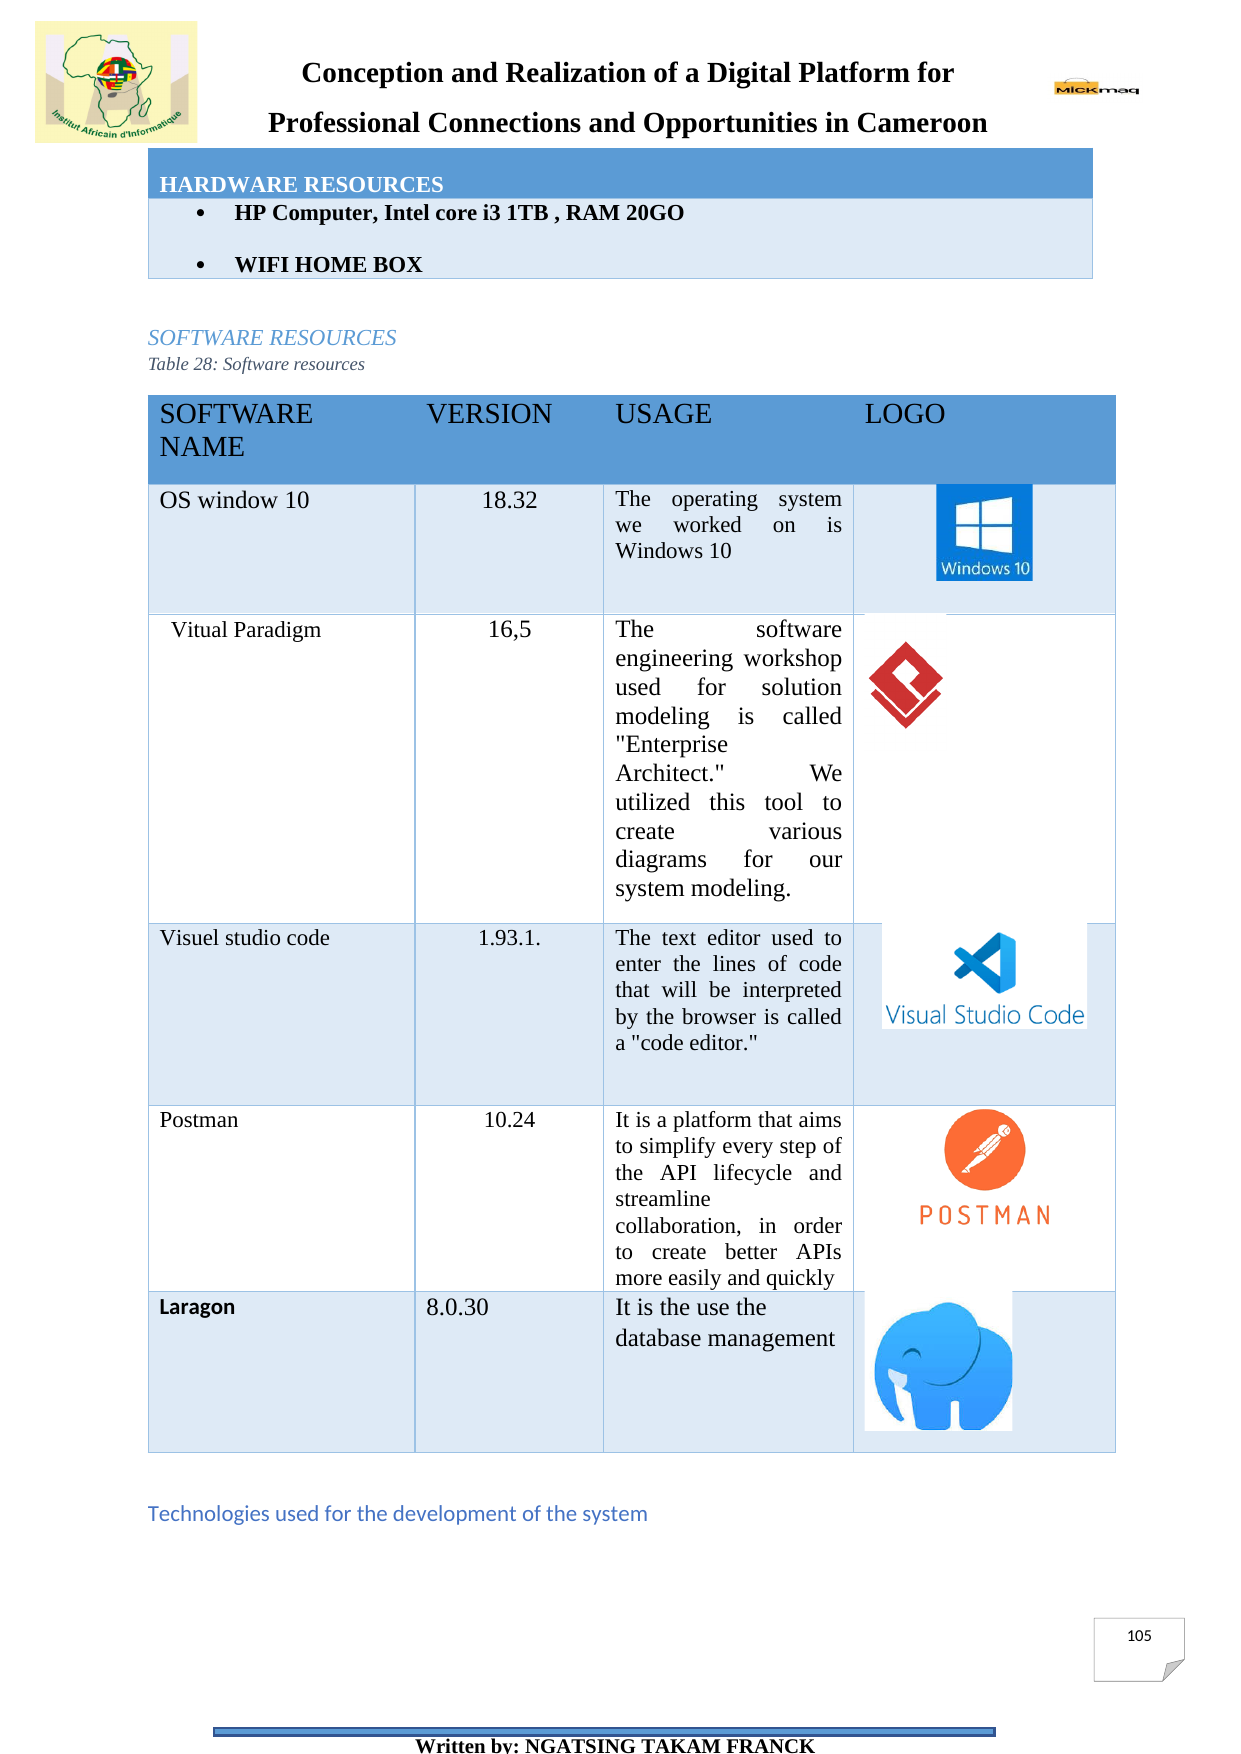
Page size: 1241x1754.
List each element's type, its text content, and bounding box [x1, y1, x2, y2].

table_cell It is the use the database management [604, 1292, 853, 1452]
picture [864, 1291, 1013, 1431]
text Technologies used for the development of the system [148, 1499, 1093, 1528]
table_cell Postman [149, 1106, 414, 1291]
picture [1047, 73, 1143, 103]
table_header LOGO [854, 396, 1115, 484]
table_cell 1.93.1. [416, 924, 603, 1105]
table_cell 18.32 [416, 485, 603, 613]
table_cell It is a platform that aims to simplify every step of the API lifecycle and streamline collaboration, in order to create better APIs more easily and quickly [604, 1106, 853, 1291]
table_header USAGE [604, 396, 853, 484]
table_cell [854, 485, 1115, 613]
table_header VERSION [416, 396, 603, 484]
table_cell The software engineering workshop used for solution modeling is called "Enterprise Architect." We utilized this tool to create various diagrams for our system modeling. [604, 615, 853, 923]
table_cell 10.24 [416, 1106, 603, 1291]
table_cell The text editor used to enter the lines of code that will be interpreted by the browser is called a "code editor." [604, 924, 853, 1105]
table_header SOFTWARE NAME [149, 396, 414, 484]
table_cell OS window 10 [149, 485, 414, 613]
table_cell [854, 924, 1115, 1105]
picture [936, 484, 1033, 581]
table_cell 16,5 [416, 615, 603, 923]
subtitle SOFTWARE RESOURCES [148, 324, 1093, 350]
table_cell Laragon [149, 1292, 414, 1452]
table_cell [149, 615, 414, 923]
table_header HARDWARE RESOURCES [149, 149, 1092, 198]
picture [864, 614, 947, 751]
picture [882, 923, 1088, 1029]
table_cell The operating system we worked on is Windows 10 [604, 485, 853, 613]
table_cell HP Computer, Intel core i3 1TB , RAM 20GO WIFI HOME BOX [149, 199, 1092, 278]
table_cell [854, 1292, 1115, 1452]
picture [864, 1106, 1105, 1227]
table_cell [854, 615, 1115, 923]
table_cell Visuel studio code [149, 924, 414, 1105]
picture [35, 21, 198, 143]
table_cell 8.0.30 [416, 1292, 603, 1452]
table_cell [854, 1106, 1115, 1291]
